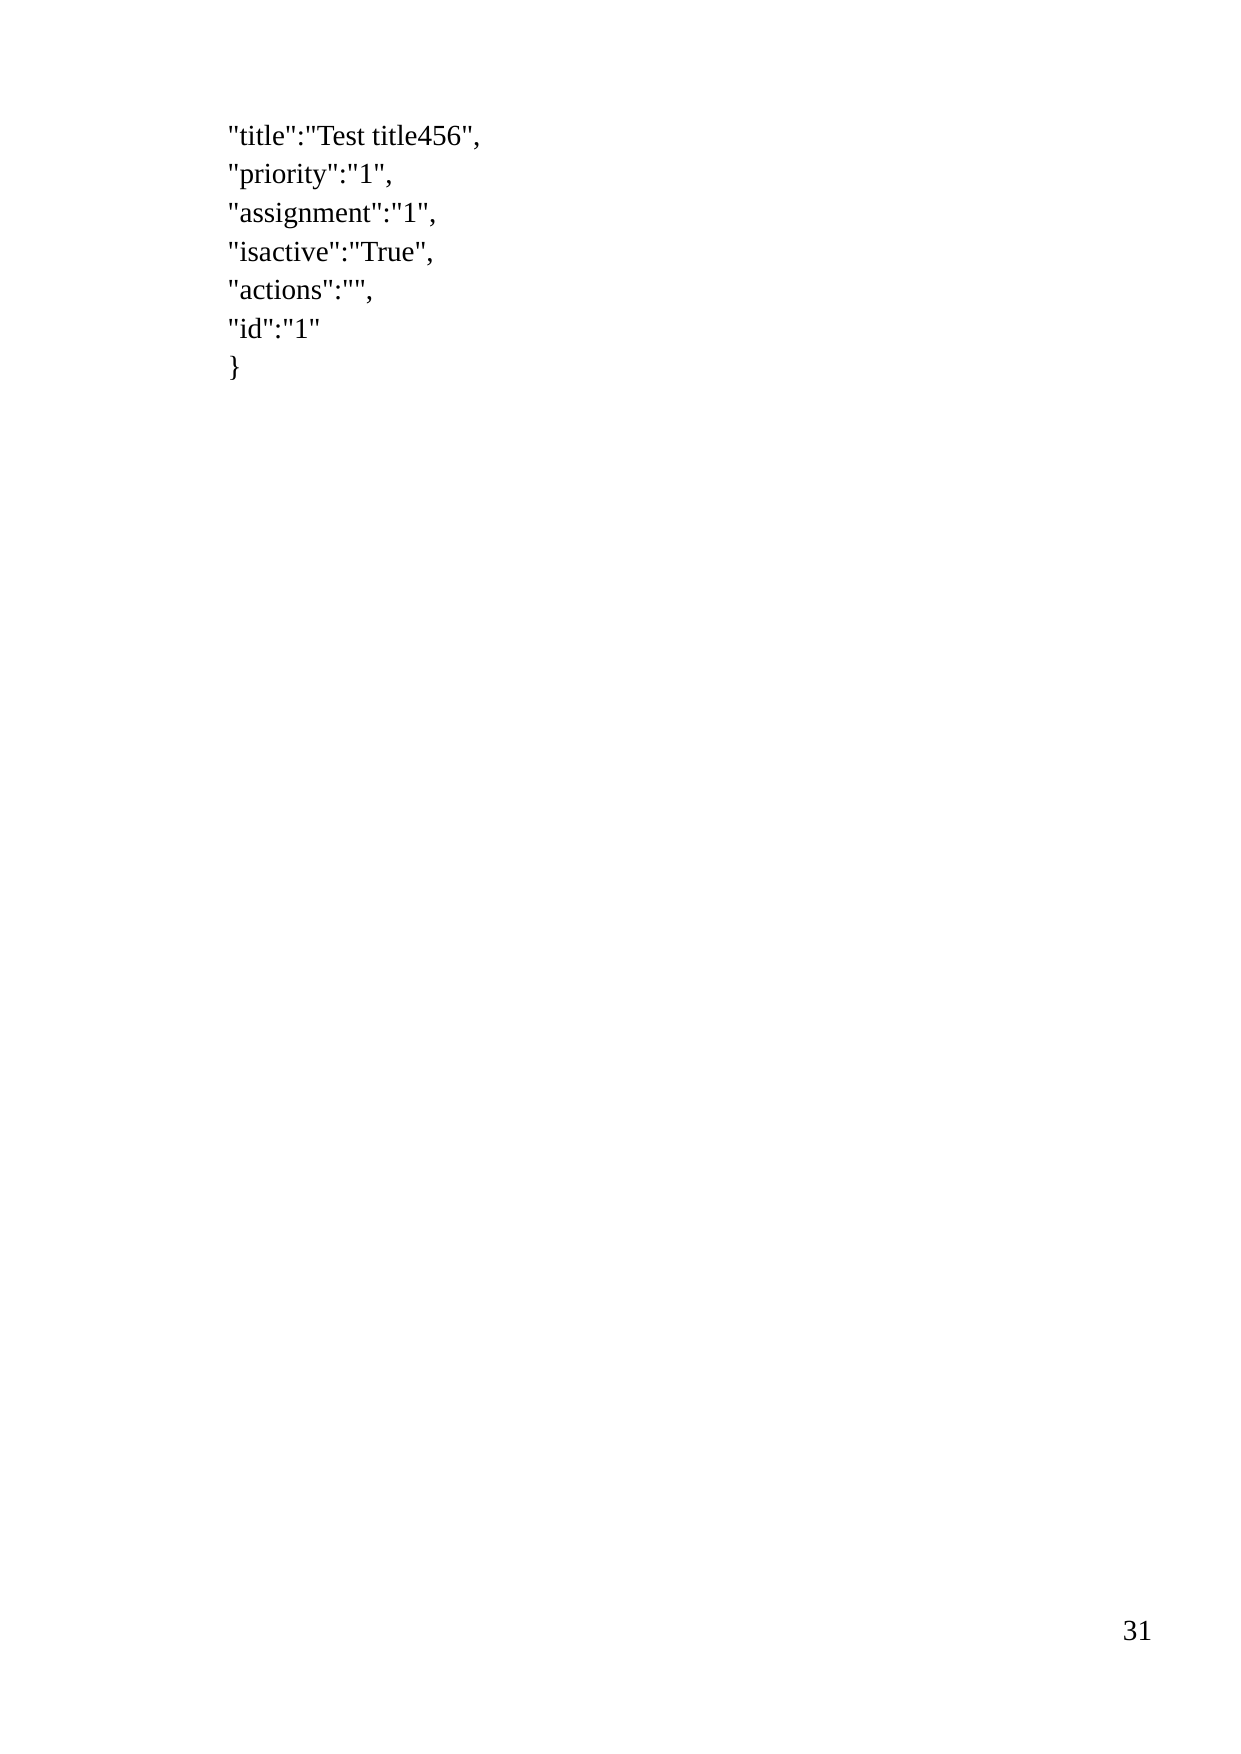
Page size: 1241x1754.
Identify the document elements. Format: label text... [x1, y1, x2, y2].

text "title":"Test title456", [177, 118, 1152, 152]
text } [177, 349, 1152, 383]
text "assignment":"1", [177, 195, 1152, 229]
text "actions":"", [177, 272, 1152, 306]
text "priority":"1", [177, 157, 1152, 190]
text "isactive":"True", [177, 234, 1152, 267]
text "id":"1" [177, 311, 1152, 344]
